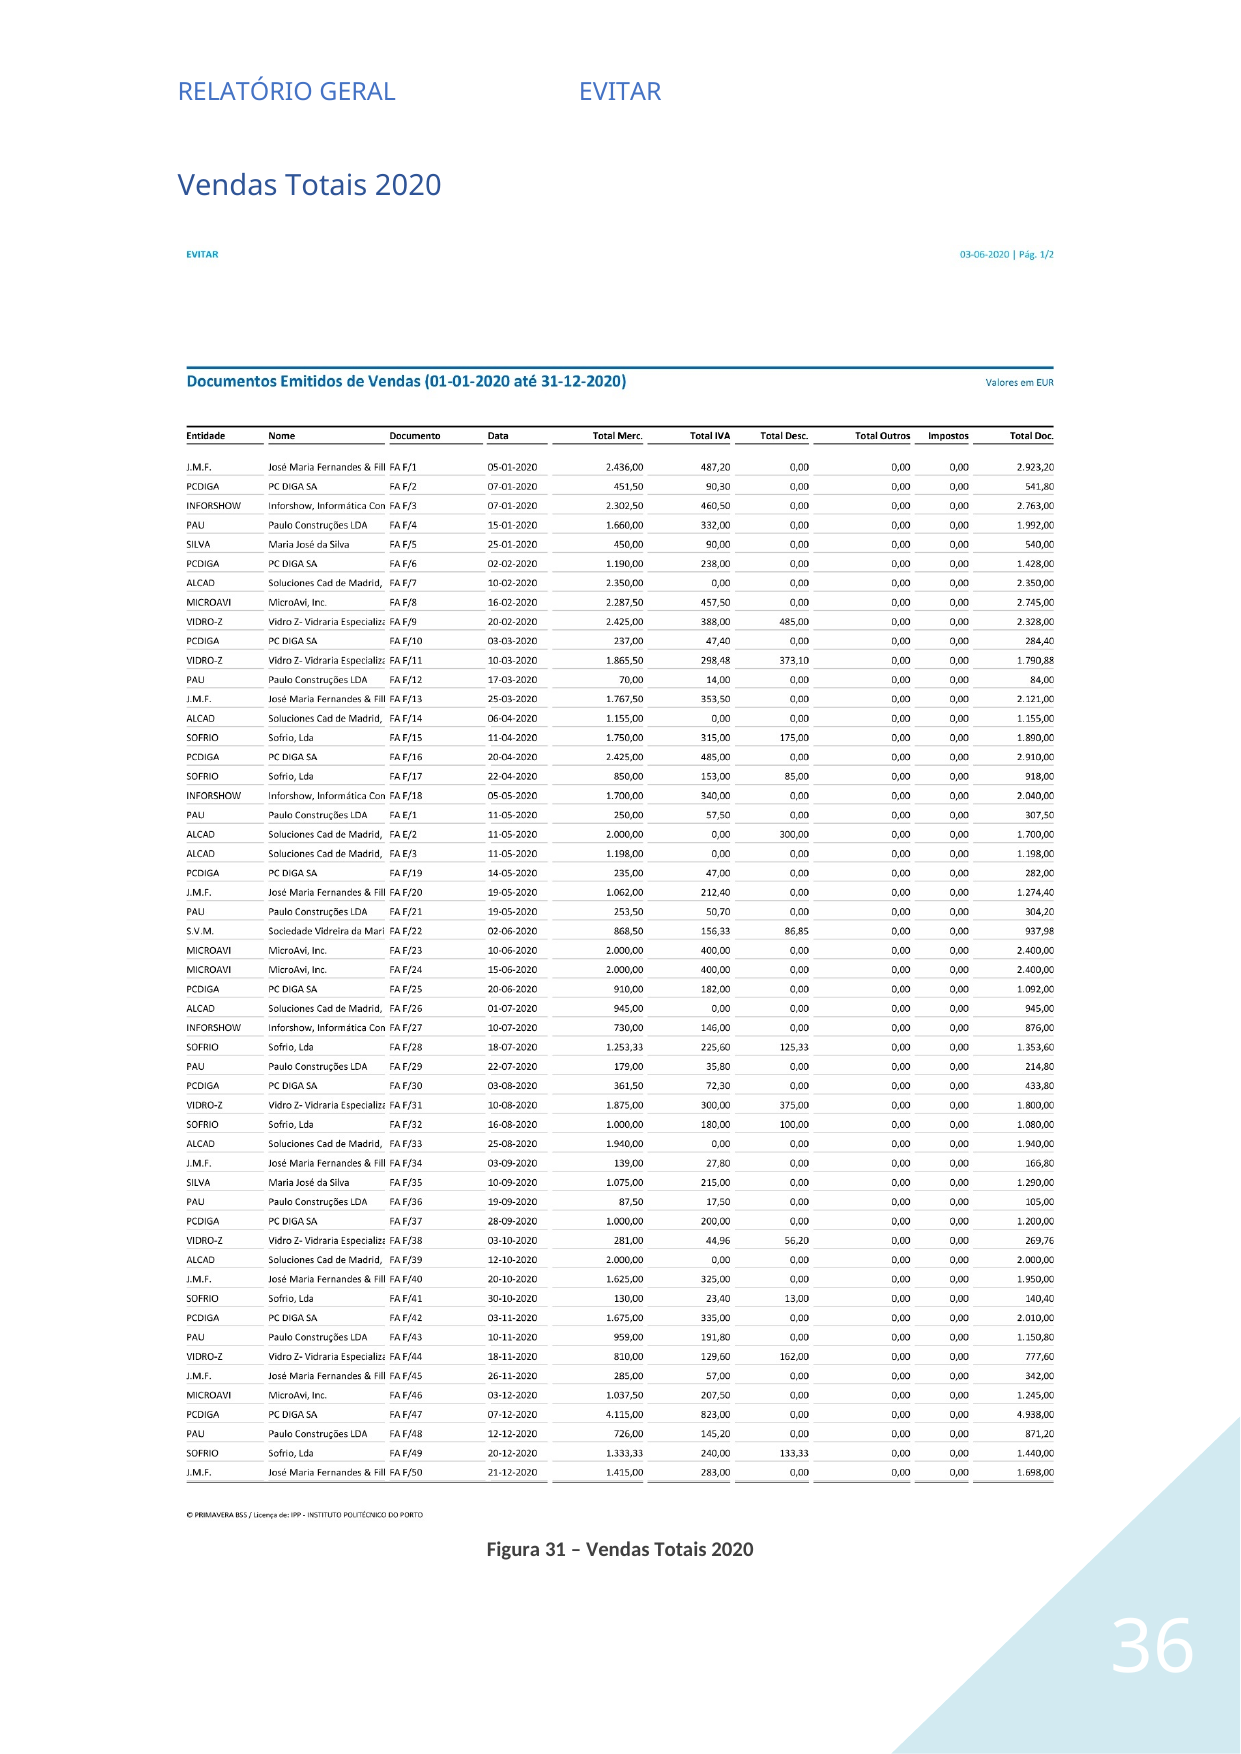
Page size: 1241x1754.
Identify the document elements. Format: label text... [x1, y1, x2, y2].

picture [186, 245, 1054, 1521]
subtitle Vendas Totais 2020 [177, 164, 1063, 204]
